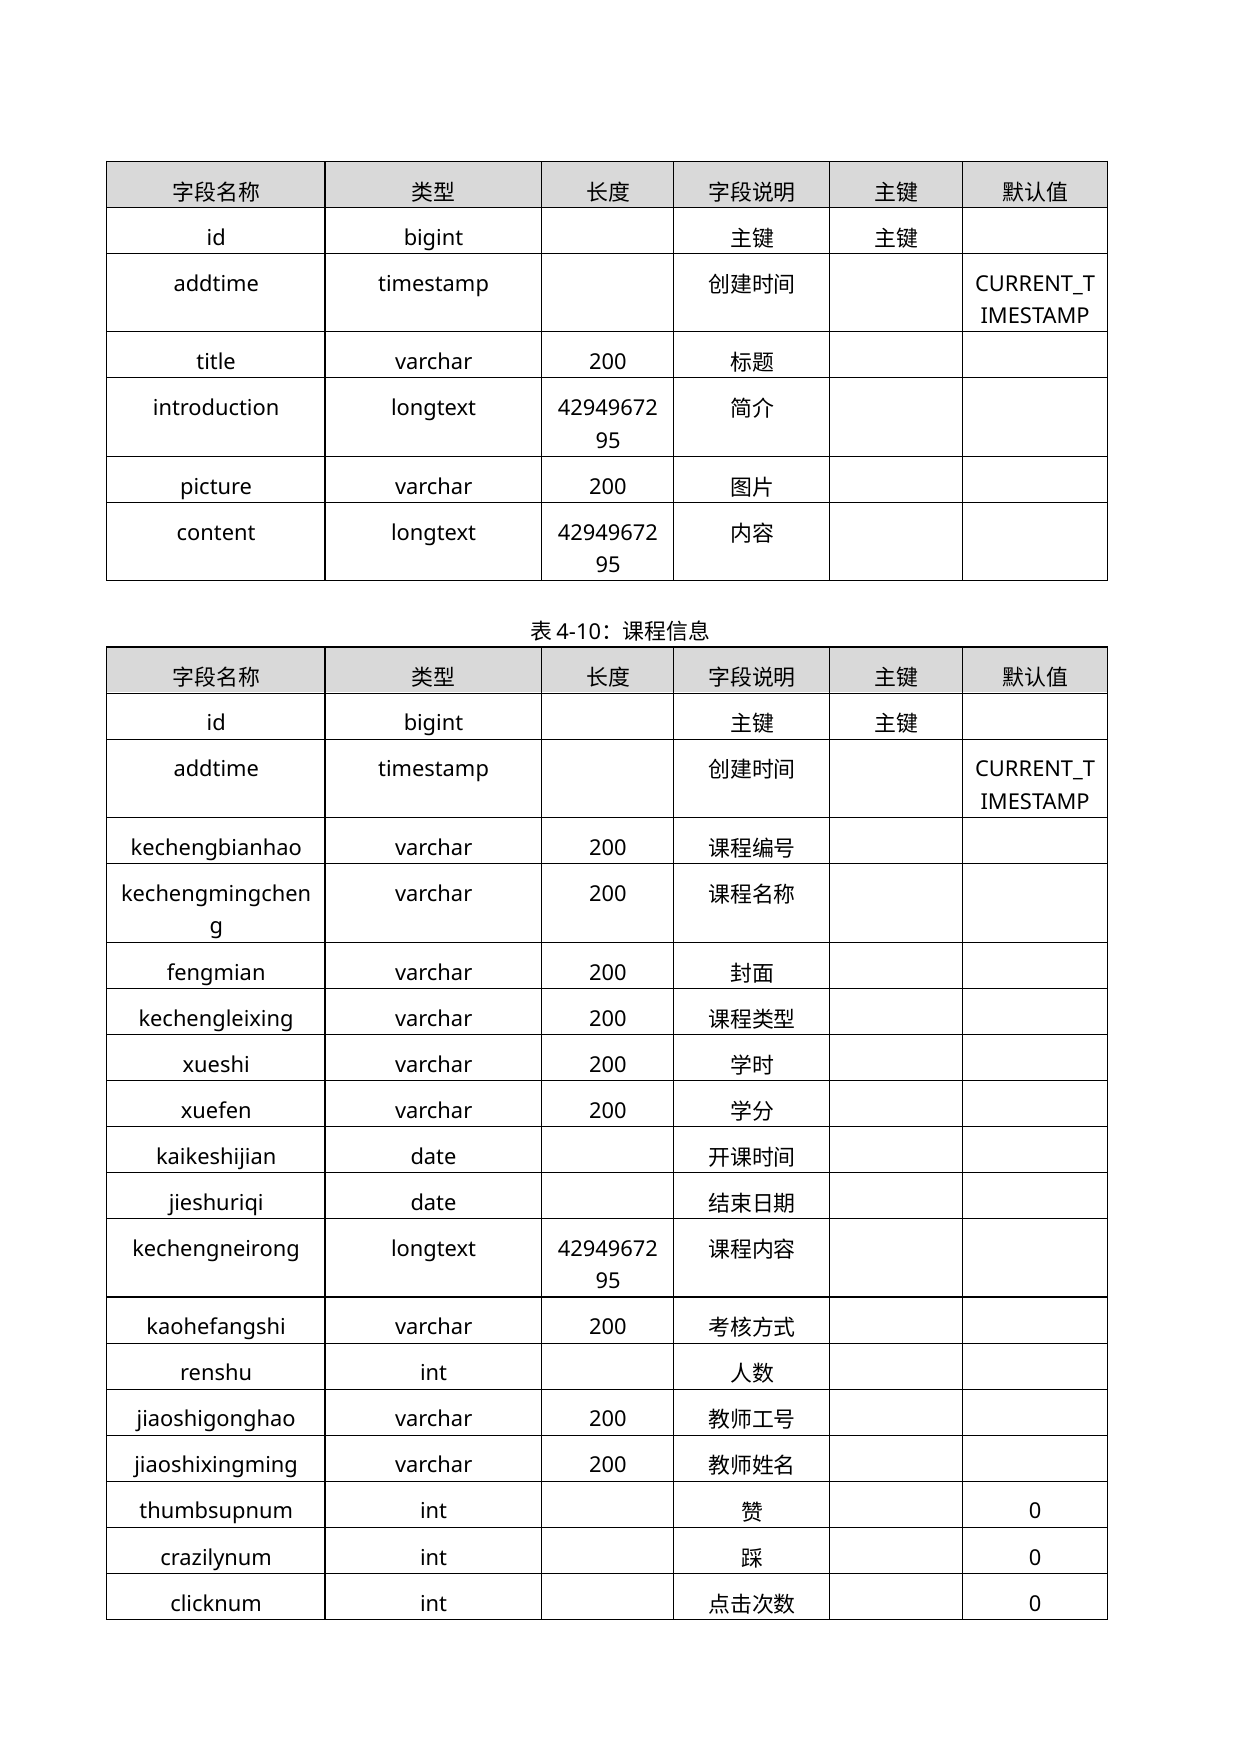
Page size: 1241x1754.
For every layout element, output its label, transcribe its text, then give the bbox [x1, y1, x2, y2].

table_cell 图片 [674, 457, 829, 502]
table_cell 主键 [674, 694, 829, 738]
table_cell 课程内容 [674, 1219, 829, 1296]
table_cell 开课时间 [674, 1127, 829, 1172]
table_cell clicknum [107, 1574, 324, 1619]
table_cell [963, 864, 1107, 942]
table_header 类型 [326, 648, 541, 692]
table_cell picture [107, 457, 324, 502]
table_cell [830, 1173, 962, 1218]
table_cell [963, 503, 1107, 580]
table_cell fengmian [107, 943, 324, 988]
table_cell 200 [542, 1035, 673, 1080]
table_cell [963, 1344, 1107, 1388]
table_cell kaohefangshi [107, 1298, 324, 1342]
table_cell varchar [326, 818, 541, 863]
table_cell kechengmingcheng [107, 864, 324, 942]
table_cell CURRENT_TIMESTAMP [963, 254, 1107, 331]
table_cell id [107, 694, 324, 738]
table_cell kechengneirong [107, 1219, 324, 1296]
table_cell crazilynum [107, 1528, 324, 1573]
table_cell 200 [542, 943, 673, 988]
table_cell date [326, 1173, 541, 1218]
table_cell longtext [326, 1219, 541, 1296]
table_cell 0 [963, 1574, 1107, 1619]
table_cell [830, 989, 962, 1034]
table_cell 0 [963, 1482, 1107, 1527]
table_cell [542, 1574, 673, 1619]
table_header 默认值 [963, 162, 1107, 207]
table_cell renshu [107, 1344, 324, 1388]
table_cell [830, 1219, 962, 1296]
table_cell [963, 694, 1107, 738]
table_cell introduction [107, 378, 324, 456]
table_cell 学分 [674, 1081, 829, 1126]
table_cell 200 [542, 864, 673, 942]
table_cell 200 [542, 1081, 673, 1126]
table_cell int [326, 1528, 541, 1573]
table_cell id [107, 208, 324, 253]
table_cell bigint [326, 694, 541, 738]
table_cell [830, 943, 962, 988]
table_cell [542, 1528, 673, 1573]
table_cell varchar [326, 989, 541, 1034]
table_header 主键 [830, 162, 962, 207]
table_header 长度 [542, 162, 673, 207]
table_cell timestamp [326, 254, 541, 331]
table_cell bigint [326, 208, 541, 253]
table_cell varchar [326, 332, 541, 377]
table_cell 200 [542, 1298, 673, 1342]
table_header 默认值 [963, 648, 1107, 692]
table_cell addtime [107, 740, 324, 817]
table_cell [830, 378, 962, 456]
table_cell timestamp [326, 740, 541, 817]
table_cell [963, 1173, 1107, 1218]
table_cell 4294967295 [542, 503, 673, 580]
table_cell 教师姓名 [674, 1436, 829, 1481]
table_cell 踩 [674, 1528, 829, 1573]
table_cell 200 [542, 1390, 673, 1434]
table_cell [830, 818, 962, 863]
table_cell 200 [542, 989, 673, 1034]
table_cell [963, 378, 1107, 456]
table_cell 考核方式 [674, 1298, 829, 1342]
table_cell varchar [326, 1390, 541, 1434]
table_cell 0 [963, 1528, 1107, 1573]
table_cell [830, 1482, 962, 1527]
table_cell longtext [326, 378, 541, 456]
table_cell [830, 1390, 962, 1434]
table_cell 200 [542, 332, 673, 377]
table_cell 标题 [674, 332, 829, 377]
table_header 字段说明 [674, 648, 829, 692]
table_cell [830, 1035, 962, 1080]
table_cell longtext [326, 503, 541, 580]
table_cell [963, 1436, 1107, 1481]
table_cell 课程名称 [674, 864, 829, 942]
table_cell addtime [107, 254, 324, 331]
table_cell 200 [542, 457, 673, 502]
table_cell content [107, 503, 324, 580]
table_cell [963, 457, 1107, 502]
table_cell [830, 1528, 962, 1573]
table_cell varchar [326, 457, 541, 502]
table_cell [542, 1127, 673, 1172]
table_cell [830, 1574, 962, 1619]
table_cell [963, 1219, 1107, 1296]
table_header 字段名称 [107, 648, 324, 692]
table_cell [963, 1298, 1107, 1342]
table_cell [830, 1127, 962, 1172]
table_cell 结束日期 [674, 1173, 829, 1218]
table_cell varchar [326, 1035, 541, 1080]
table_cell int [326, 1482, 541, 1527]
table_cell [830, 457, 962, 502]
table_cell 主键 [830, 208, 962, 253]
table_cell [542, 208, 673, 253]
table_cell 主键 [830, 694, 962, 738]
table_cell 课程编号 [674, 818, 829, 863]
table_cell kechengleixing [107, 989, 324, 1034]
table_cell 点击次数 [674, 1574, 829, 1619]
table_cell varchar [326, 864, 541, 942]
table_cell [542, 1482, 673, 1527]
text 表4-10：课程信息 [118, 614, 1122, 646]
table_header 类型 [326, 162, 541, 207]
table_cell thumbsupnum [107, 1482, 324, 1527]
table_cell 4294967295 [542, 1219, 673, 1296]
table_cell [830, 332, 962, 377]
table_cell [830, 1298, 962, 1342]
table_cell [830, 1081, 962, 1126]
table_cell 创建时间 [674, 740, 829, 817]
table_cell jieshuriqi [107, 1173, 324, 1218]
table_cell [963, 818, 1107, 863]
table_cell 封面 [674, 943, 829, 988]
table_cell jiaoshigonghao [107, 1390, 324, 1434]
table_cell 课程类型 [674, 989, 829, 1034]
table_cell varchar [326, 1081, 541, 1126]
table_cell CURRENT_TIMESTAMP [963, 740, 1107, 817]
table_cell [830, 1344, 962, 1388]
table_cell [963, 1035, 1107, 1080]
table_cell 人数 [674, 1344, 829, 1388]
table_header 主键 [830, 648, 962, 692]
table_cell [830, 740, 962, 817]
table_cell 200 [542, 1436, 673, 1481]
table_cell 创建时间 [674, 254, 829, 331]
table_cell [963, 332, 1107, 377]
table_cell [963, 1390, 1107, 1434]
table_cell [963, 989, 1107, 1034]
table_cell [963, 1081, 1107, 1126]
table_cell [830, 1436, 962, 1481]
table_cell [963, 208, 1107, 253]
table_header 字段说明 [674, 162, 829, 207]
table_cell 内容 [674, 503, 829, 580]
table_cell title [107, 332, 324, 377]
table_cell xueshi [107, 1035, 324, 1080]
table_cell varchar [326, 1298, 541, 1342]
table_cell 主键 [674, 208, 829, 253]
table_cell [830, 503, 962, 580]
table_cell 教师工号 [674, 1390, 829, 1434]
table_cell [830, 864, 962, 942]
table_cell 赞 [674, 1482, 829, 1527]
table_cell [542, 694, 673, 738]
table_cell [542, 1173, 673, 1218]
table_cell varchar [326, 1436, 541, 1481]
table_cell 200 [542, 818, 673, 863]
table_cell [963, 943, 1107, 988]
table_cell int [326, 1344, 541, 1388]
table_cell 学时 [674, 1035, 829, 1080]
table_header 长度 [542, 648, 673, 692]
table_cell [963, 1127, 1107, 1172]
table_cell varchar [326, 943, 541, 988]
table_cell [542, 740, 673, 817]
table_header 字段名称 [107, 162, 324, 207]
table_cell xuefen [107, 1081, 324, 1126]
table_cell jiaoshixingming [107, 1436, 324, 1481]
table_cell 4294967295 [542, 378, 673, 456]
table_cell [542, 254, 673, 331]
table_cell [830, 254, 962, 331]
table_cell int [326, 1574, 541, 1619]
table_cell 简介 [674, 378, 829, 456]
table_cell [542, 1344, 673, 1388]
table_cell kechengbianhao [107, 818, 324, 863]
table_cell date [326, 1127, 541, 1172]
table_cell kaikeshijian [107, 1127, 324, 1172]
